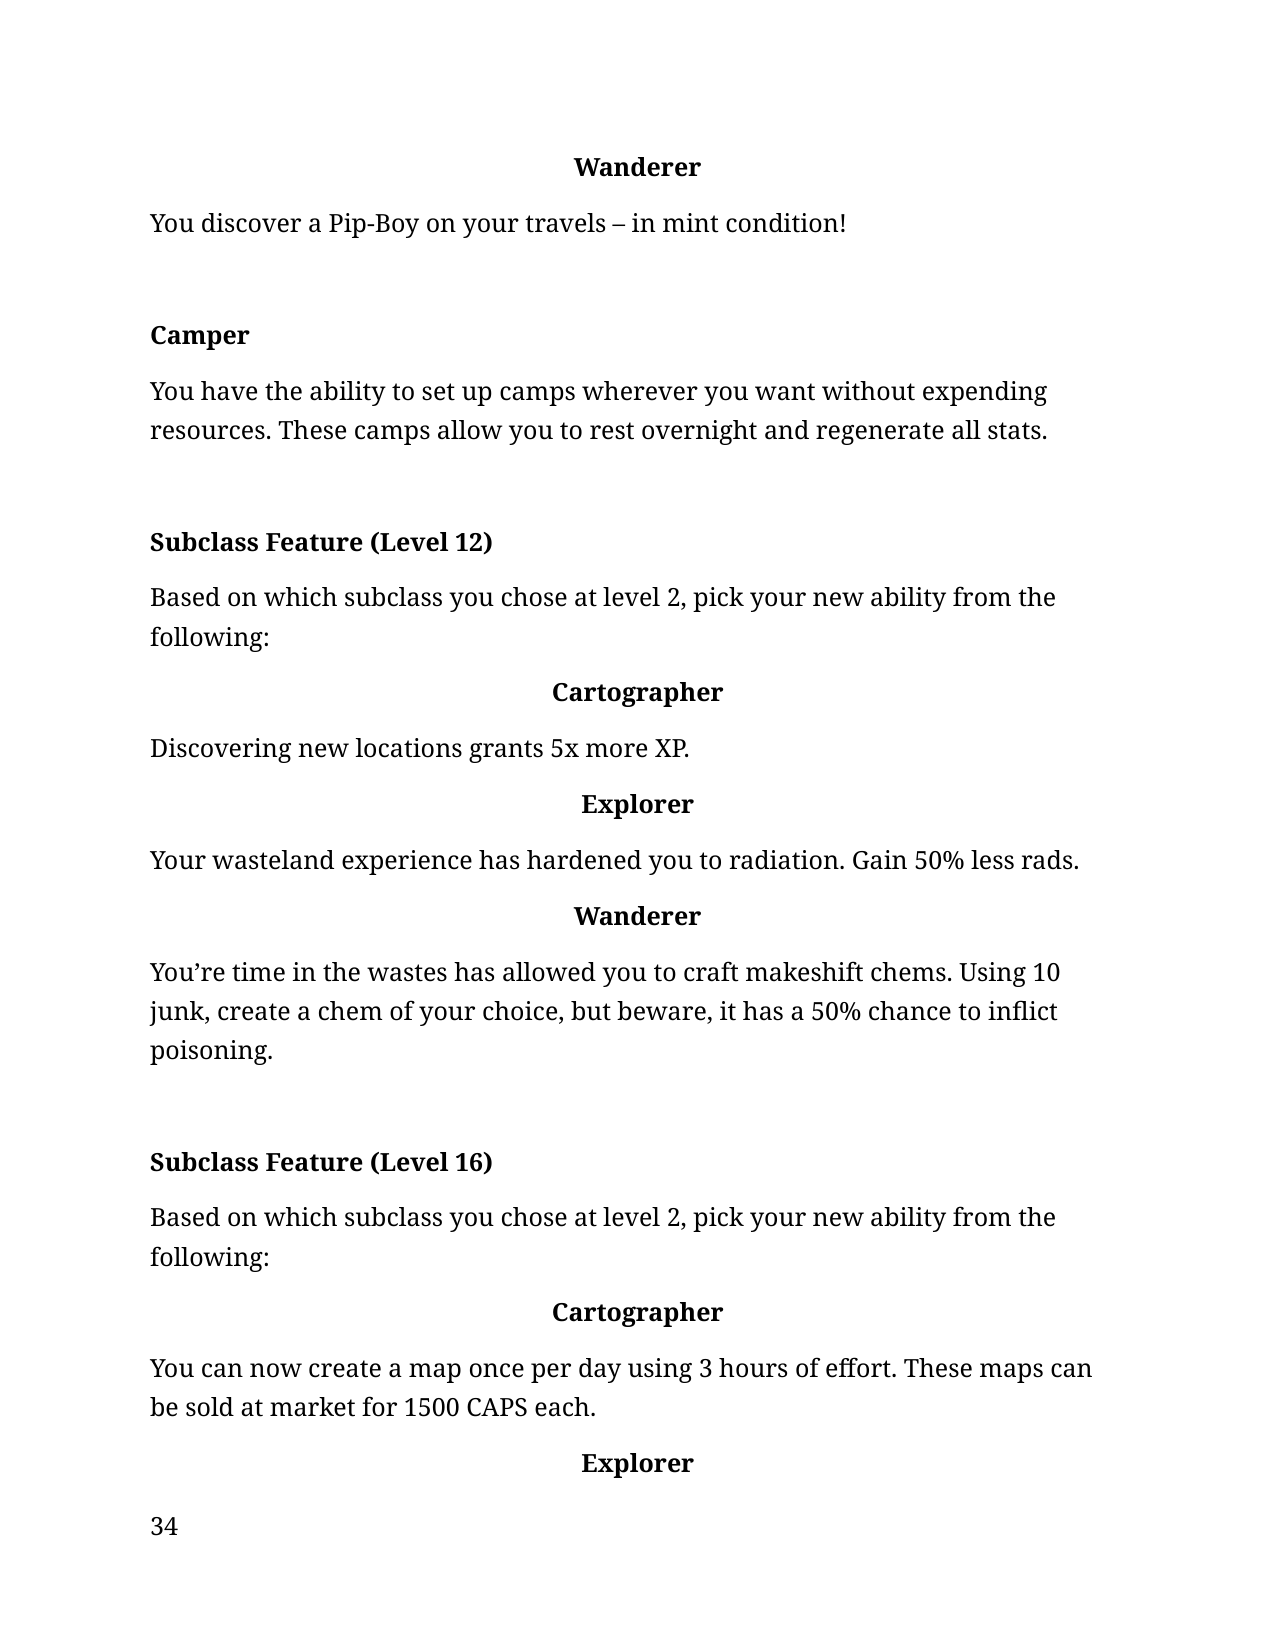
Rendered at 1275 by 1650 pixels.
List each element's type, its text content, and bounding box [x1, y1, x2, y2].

text Camper [150, 317, 1125, 352]
text Wanderer [150, 898, 1125, 932]
text You can now create a map once per day using 3 hours of effort. These maps can be sold at market for 1500 CAPS each. [150, 1351, 1125, 1424]
text You have the ability to set up camps wherever you want without expending resources. These camps allow you to rest overnight and regenerate all stats. [150, 373, 1125, 447]
text You’re time in the wastes has allowed you to craft makeshift chems. Using 10 junk, create a chem of your choice, but beware, it has a 50% chance to inflict poisoning. [150, 954, 1125, 1067]
text Subclass Feature (Level 16) [150, 1144, 1125, 1178]
text Subclass Feature (Level 12) [150, 524, 1125, 558]
text Based on which subclass you chose at level 2, pick your new ability from the following: [150, 580, 1125, 653]
text Discovering new locations grants 5x more XP. [150, 731, 1125, 765]
text Based on which subclass you chose at level 2, pick your new ability from the following: [150, 1200, 1125, 1273]
text You discover a Pip-Boy on your travels – in mint condition! [150, 206, 1125, 240]
text Your wasteland experience has hardened you to radiation. Gain 50% less rads. [150, 842, 1125, 877]
text Explorer [150, 787, 1125, 821]
text Wanderer [150, 150, 1125, 184]
text Explorer [150, 1446, 1125, 1480]
text Cartographer [150, 1295, 1125, 1329]
text Cartographer [150, 675, 1125, 709]
